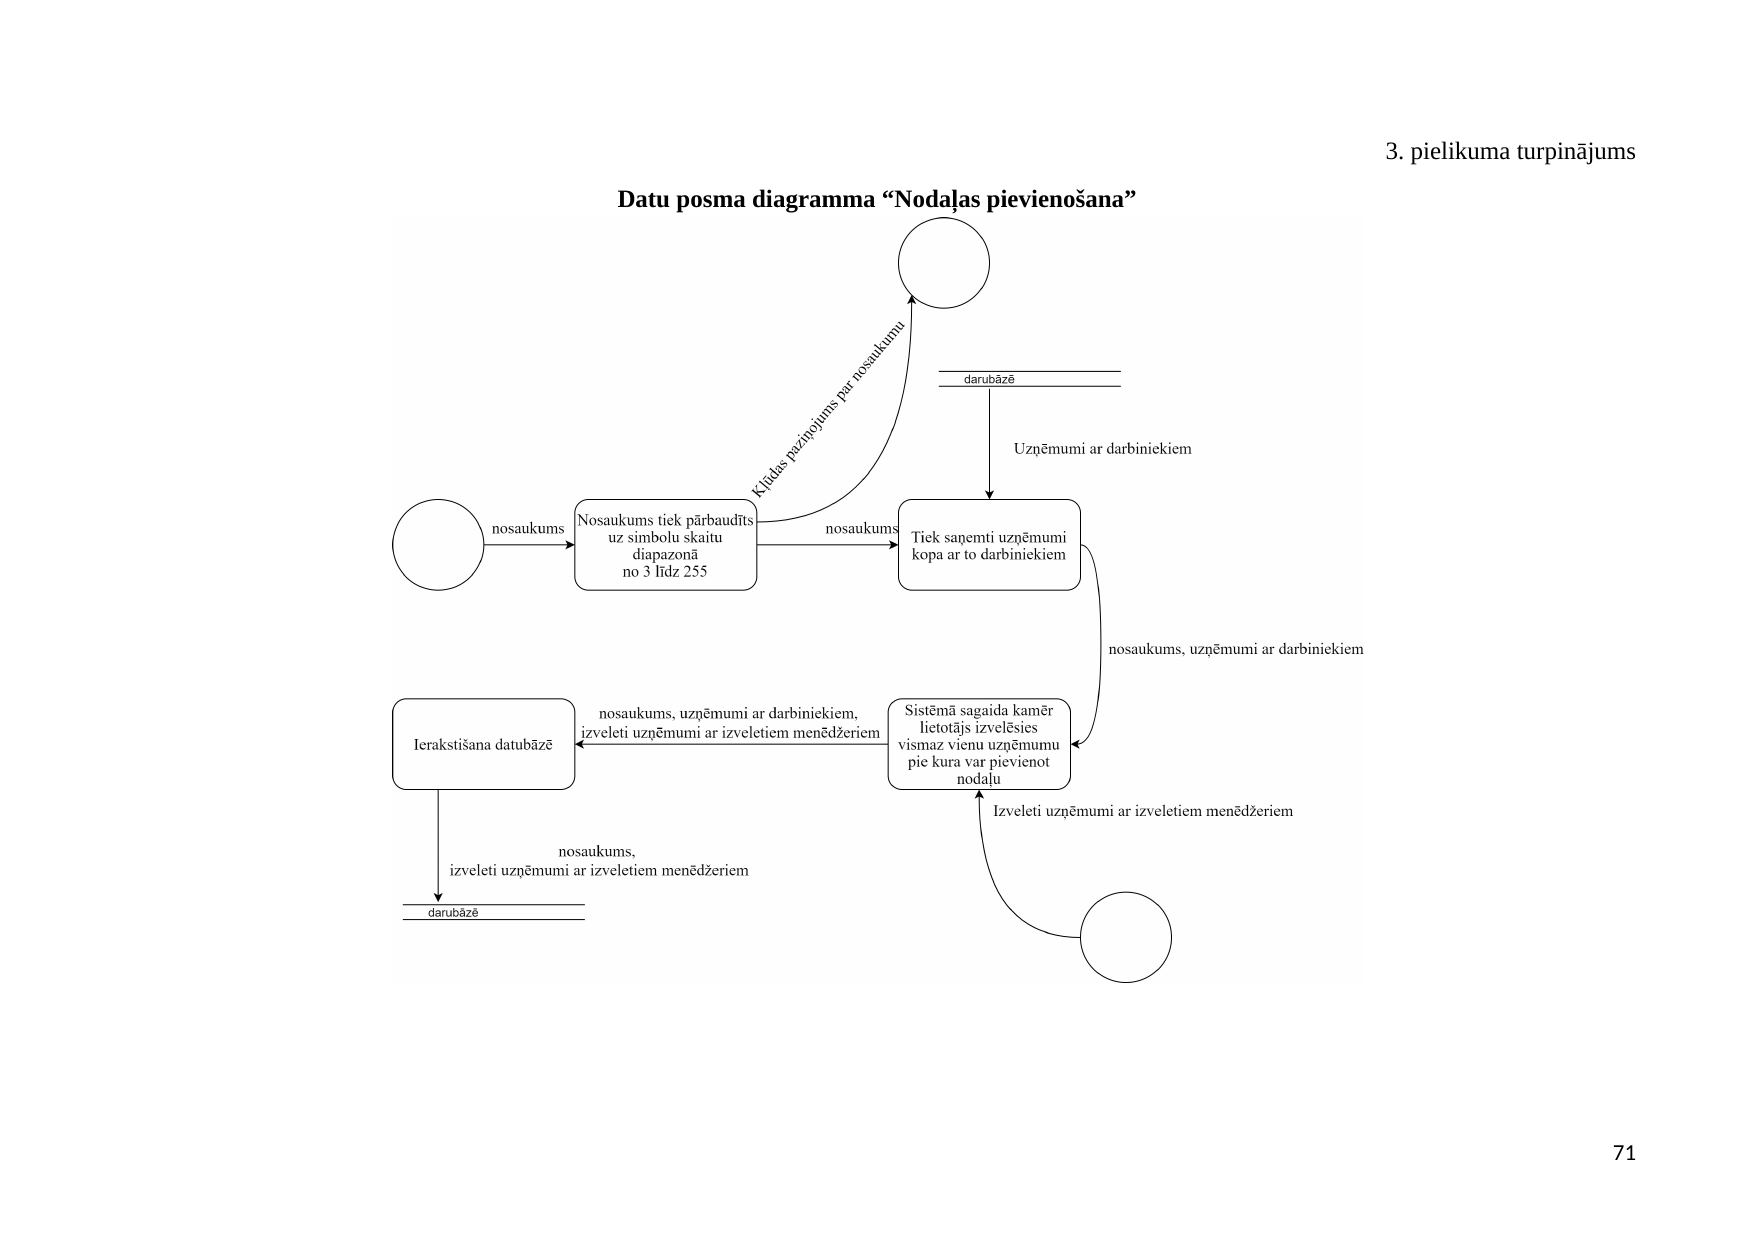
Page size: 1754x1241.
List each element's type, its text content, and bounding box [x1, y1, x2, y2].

text 3. pielikuma turpinājums [118, 136, 1636, 165]
text Datu posma diagramma “Nodaļas pievienošana” [118, 184, 1636, 213]
picture [392, 217, 1364, 984]
